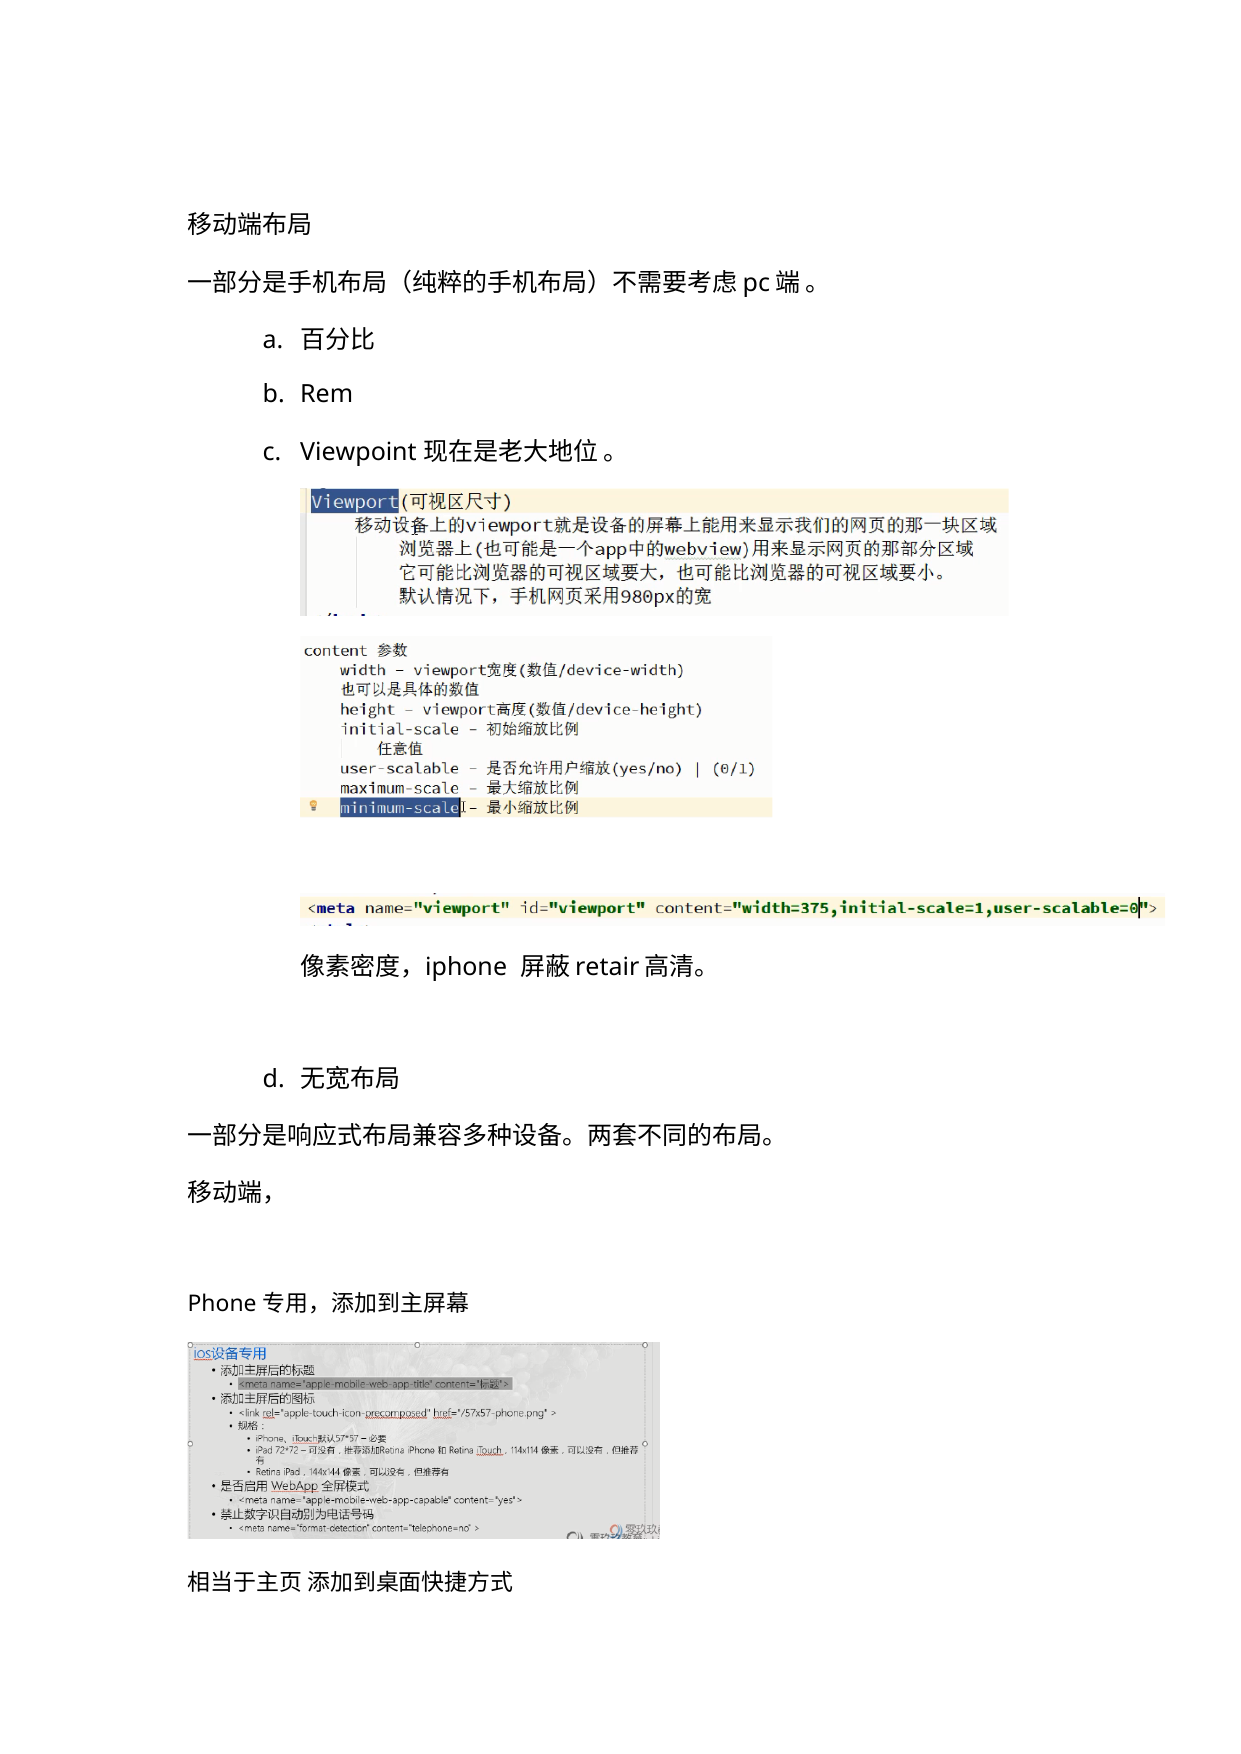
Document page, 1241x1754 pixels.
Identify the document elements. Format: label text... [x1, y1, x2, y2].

list 无宽布局 [262, 1058, 1053, 1095]
text 移动端布局 [187, 205, 1053, 241]
picture [187, 1342, 660, 1539]
text Phone 专用，添加到主屏幕 [187, 1284, 1053, 1318]
text 一部分是手机布局（纯粹的手机布局）不需要考虑pc端 。 [187, 262, 1053, 298]
picture [300, 636, 773, 818]
text 相当于主页 添加到桌面快捷方式 [187, 1564, 1053, 1597]
picture [300, 893, 1166, 926]
text 一部分是响应式布局兼容多种设备。两套不同的布局。 [187, 1116, 1053, 1152]
list Rem [262, 376, 1053, 410]
picture [300, 488, 1009, 616]
list Viewpoint 现在是老大地位 。 [262, 431, 1053, 467]
text 移动端， [187, 1173, 1053, 1209]
list 像素密度，iphone 屏蔽retair高清。 [300, 946, 1053, 983]
list 百分比 [262, 319, 1053, 355]
